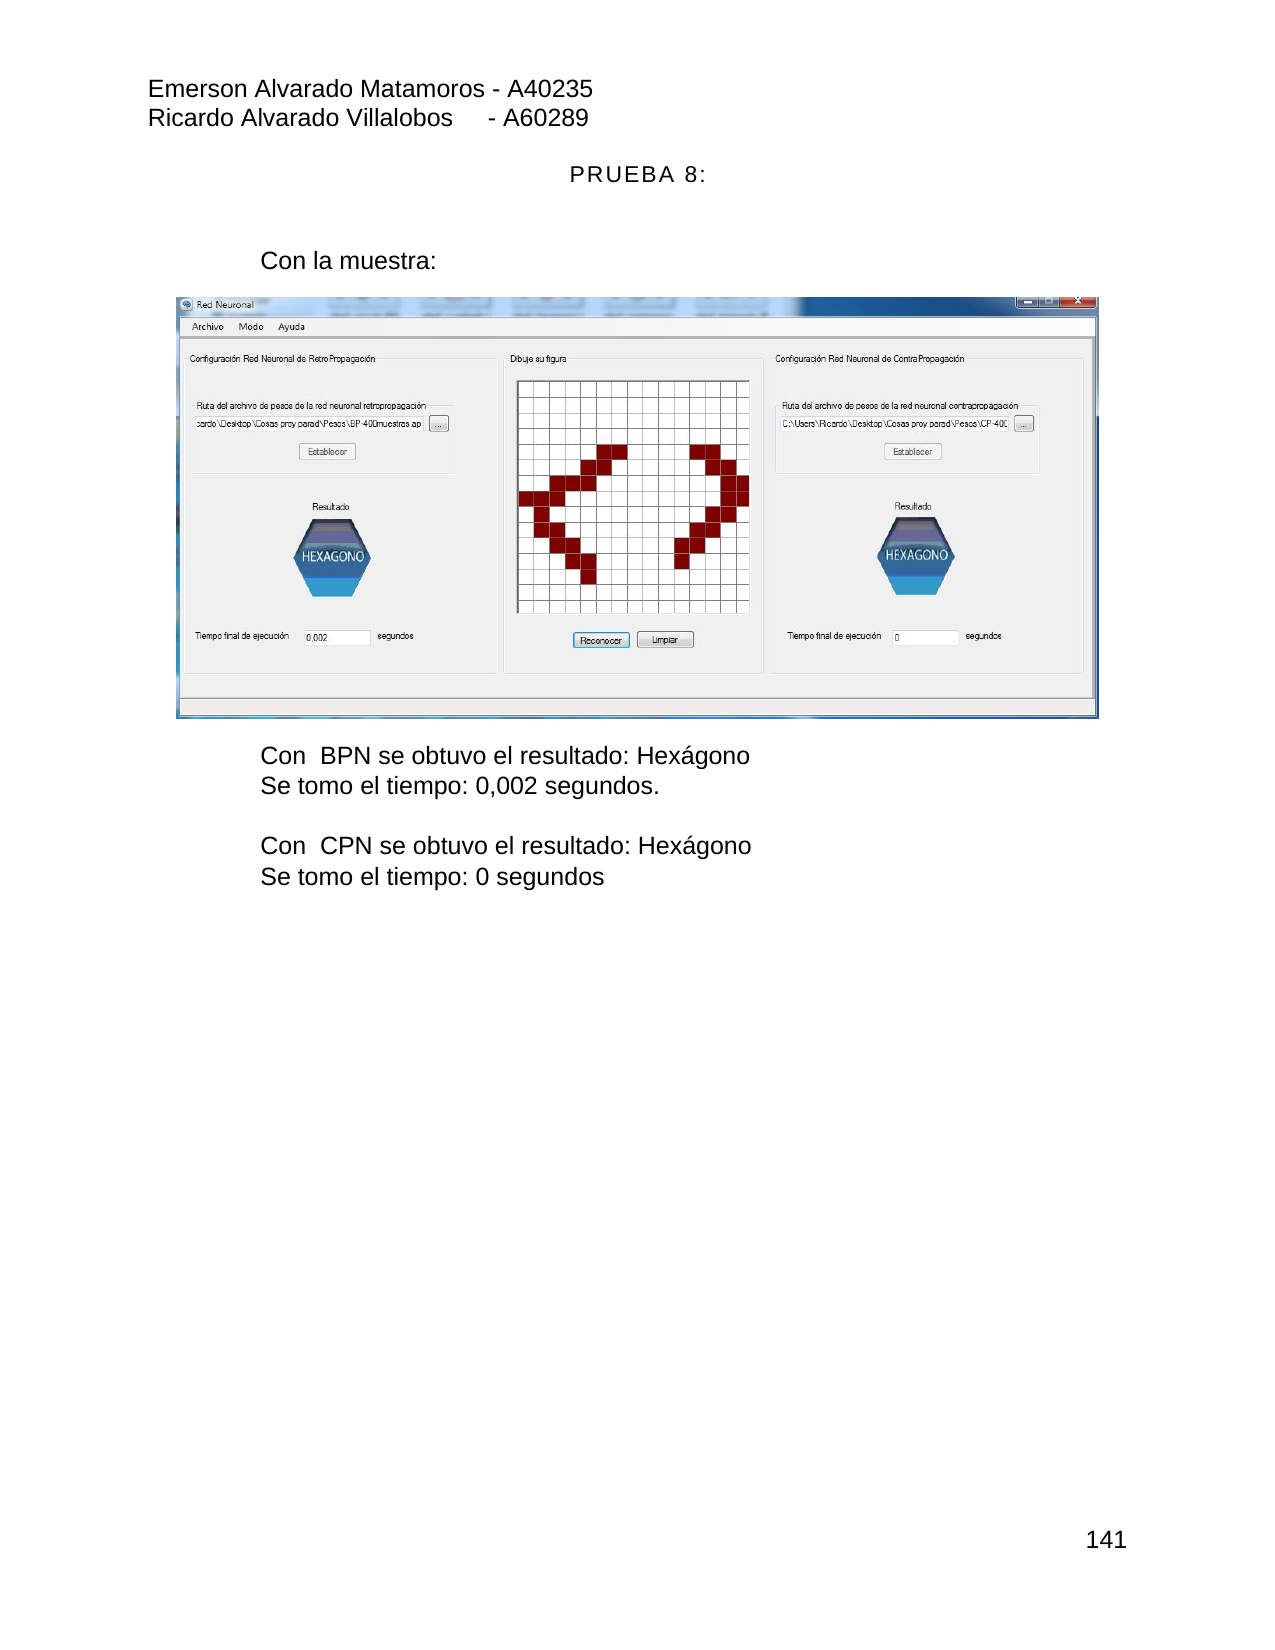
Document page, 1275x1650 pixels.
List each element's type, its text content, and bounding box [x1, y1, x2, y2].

list Se tomo el tiempo: 0 segundos [260, 861, 1127, 890]
picture [176, 297, 1099, 719]
list Con BPN se obtuvo el resultado: Hexágono [260, 741, 1127, 770]
list Con CPN se obtuvo el resultado: Hexágono [260, 831, 1127, 860]
subtitle Prueba 8: [148, 161, 1127, 188]
list Con la muestra: [260, 246, 1127, 275]
list Se tomo el tiempo: 0,002 segundos. [260, 771, 1127, 800]
